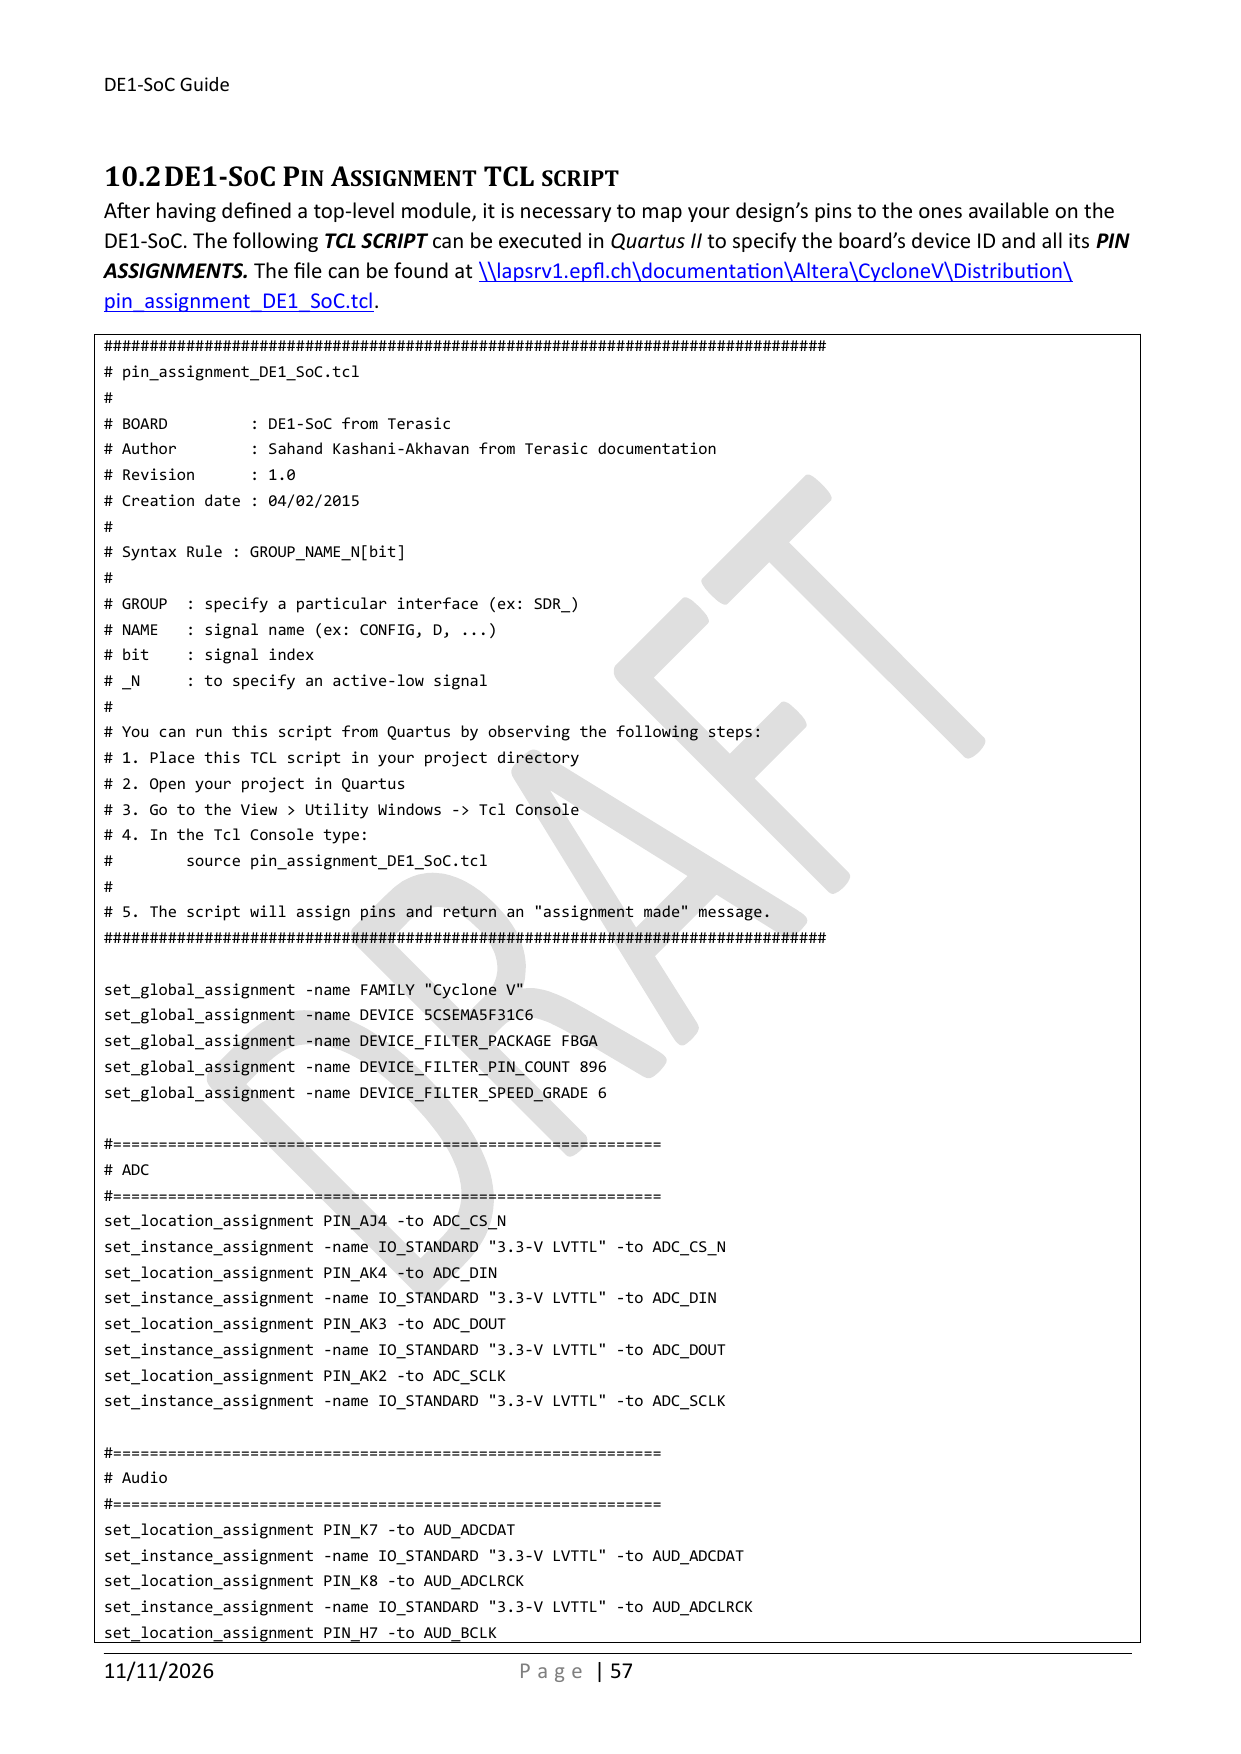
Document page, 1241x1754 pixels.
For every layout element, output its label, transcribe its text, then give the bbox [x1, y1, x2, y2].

subtitle DE1-SoC Pin Assignment TCL script [103, 159, 1132, 193]
text set_location_assignment PIN_AK4 -to ADC_DIN [95, 1260, 1140, 1282]
text After having defined a top-level module, it is necessary to map your design’s pins to the ones available on the DE1-SoC. The following TCL script can be executed in Quartus II to specify the board’s device ID and all its pin assignments. The file can be found at \\lapsrv1.epfl.ch\documentation\Altera\CycloneV\Distribution\pin_assignment_DE1_SoC.tcl. [103, 196, 1132, 315]
text # [95, 385, 1140, 408]
text # Author : Sahand Kashani-Akhavan from Terasic documentation [95, 436, 1140, 459]
text set_instance_assignment -name IO_STANDARD "3.3-V LVTTL" -to AUD_ADCDAT [95, 1543, 1140, 1565]
text # 1. Place this TCL script in your project directory [95, 745, 1140, 768]
text # 3. Go to the View > Utility Windows -> Tcl Console [95, 797, 1140, 819]
text # Creation date : 04/02/2015 [95, 488, 1140, 511]
text # Audio [95, 1466, 1140, 1488]
text set_location_assignment PIN_K7 -to AUD_ADCDAT [95, 1517, 1140, 1540]
text # ADC [95, 1157, 1140, 1179]
text set_instance_assignment -name IO_STANDARD "3.3-V LVTTL" -to ADC_CS_N [95, 1234, 1140, 1257]
text set_global_assignment -name DEVICE_FILTER_PIN_COUNT 896 [95, 1054, 1140, 1077]
text # [95, 694, 1140, 716]
text set_global_assignment -name DEVICE_FILTER_SPEED_GRADE 6 [95, 1080, 1140, 1102]
text # BOARD : DE1-SoC from Terasic [95, 411, 1140, 433]
text set_location_assignment PIN_K8 -to AUD_ADCLRCK [95, 1568, 1140, 1591]
text set_location_assignment PIN_AK2 -to ADC_SCLK [95, 1363, 1140, 1385]
text # pin_assignment_DE1_SoC.tcl [95, 359, 1140, 382]
text # [95, 874, 1140, 896]
text # 2. Open your project in Quartus [95, 771, 1140, 793]
text #============================================================ [95, 1183, 1140, 1205]
text # NAME : signal name (ex: CONFIG, D, ...) [95, 617, 1140, 639]
text set_global_assignment -name FAMILY "Cyclone V" [95, 977, 1140, 999]
text set_global_assignment -name DEVICE 5CSEMA5F31C6 [95, 1002, 1140, 1025]
text # Revision : 1.0 [95, 462, 1140, 485]
text # [95, 565, 1140, 588]
text set_instance_assignment -name IO_STANDARD "3.3-V LVTTL" -to AUD_ADCLRCK [95, 1594, 1140, 1617]
text # _N : to specify an active-low signal [95, 668, 1140, 691]
text #============================================================ [95, 1491, 1140, 1514]
text # bit : signal index [95, 642, 1140, 665]
text #============================================================ [95, 1440, 1140, 1462]
text # You can run this script from Quartus by observing the following steps: [95, 719, 1140, 742]
text ############################################################################### [95, 925, 1140, 948]
text ############################################################################### [95, 335, 1140, 356]
text # source pin_assignment_DE1_SoC.tcl [95, 848, 1140, 871]
text set_location_assignment PIN_AK3 -to ADC_DOUT [95, 1311, 1140, 1334]
text set_instance_assignment -name IO_STANDARD "3.3-V LVTTL" -to ADC_SCLK [95, 1388, 1140, 1411]
text set_location_assignment PIN_H7 -to AUD_BCLK [95, 1620, 1140, 1642]
text set_location_assignment PIN_AJ4 -to ADC_CS_N [95, 1208, 1140, 1231]
text # Syntax Rule : GROUP_NAME_N[bit] [95, 539, 1140, 562]
text set_global_assignment -name DEVICE_FILTER_PACKAGE FBGA [95, 1028, 1140, 1051]
text set_instance_assignment -name IO_STANDARD "3.3-V LVTTL" -to ADC_DOUT [95, 1337, 1140, 1359]
text # 5. The script will assign pins and return an "assignment made" message. [95, 899, 1140, 922]
text # 4. In the Tcl Console type: [95, 822, 1140, 845]
text set_instance_assignment -name IO_STANDARD "3.3-V LVTTL" -to ADC_DIN [95, 1286, 1140, 1308]
text # GROUP : specify a particular interface (ex: SDR_) [95, 591, 1140, 613]
text # [95, 514, 1140, 536]
text #============================================================ [95, 1131, 1140, 1154]
